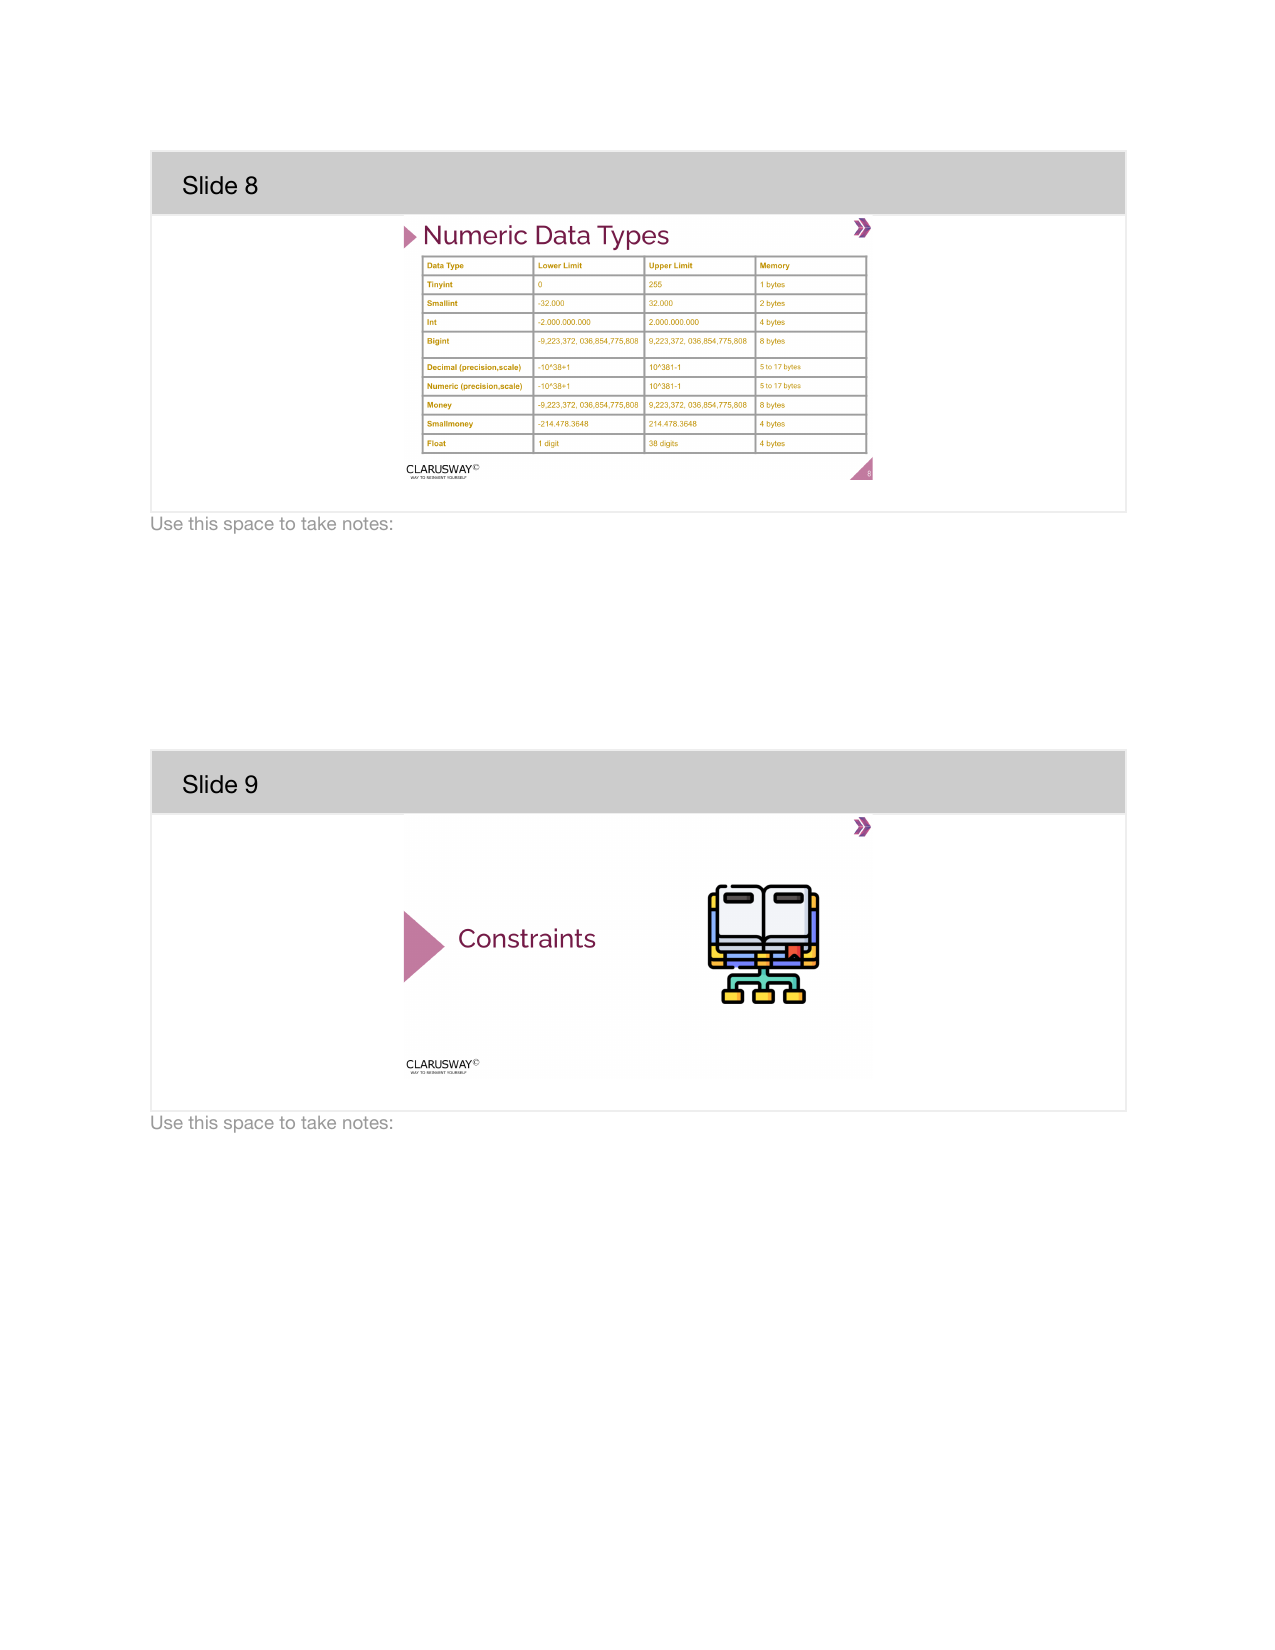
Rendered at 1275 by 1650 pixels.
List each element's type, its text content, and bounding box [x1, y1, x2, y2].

text Use this space to take notes: [150, 513, 1125, 536]
table_cell [152, 216, 1125, 511]
text Use this space to take notes: [150, 1112, 1125, 1135]
picture [403, 814, 873, 1079]
table_cell [152, 815, 1125, 1110]
table_header Slide 8 [152, 152, 1125, 214]
picture [403, 215, 873, 480]
table_header Slide 9 [152, 751, 1125, 813]
